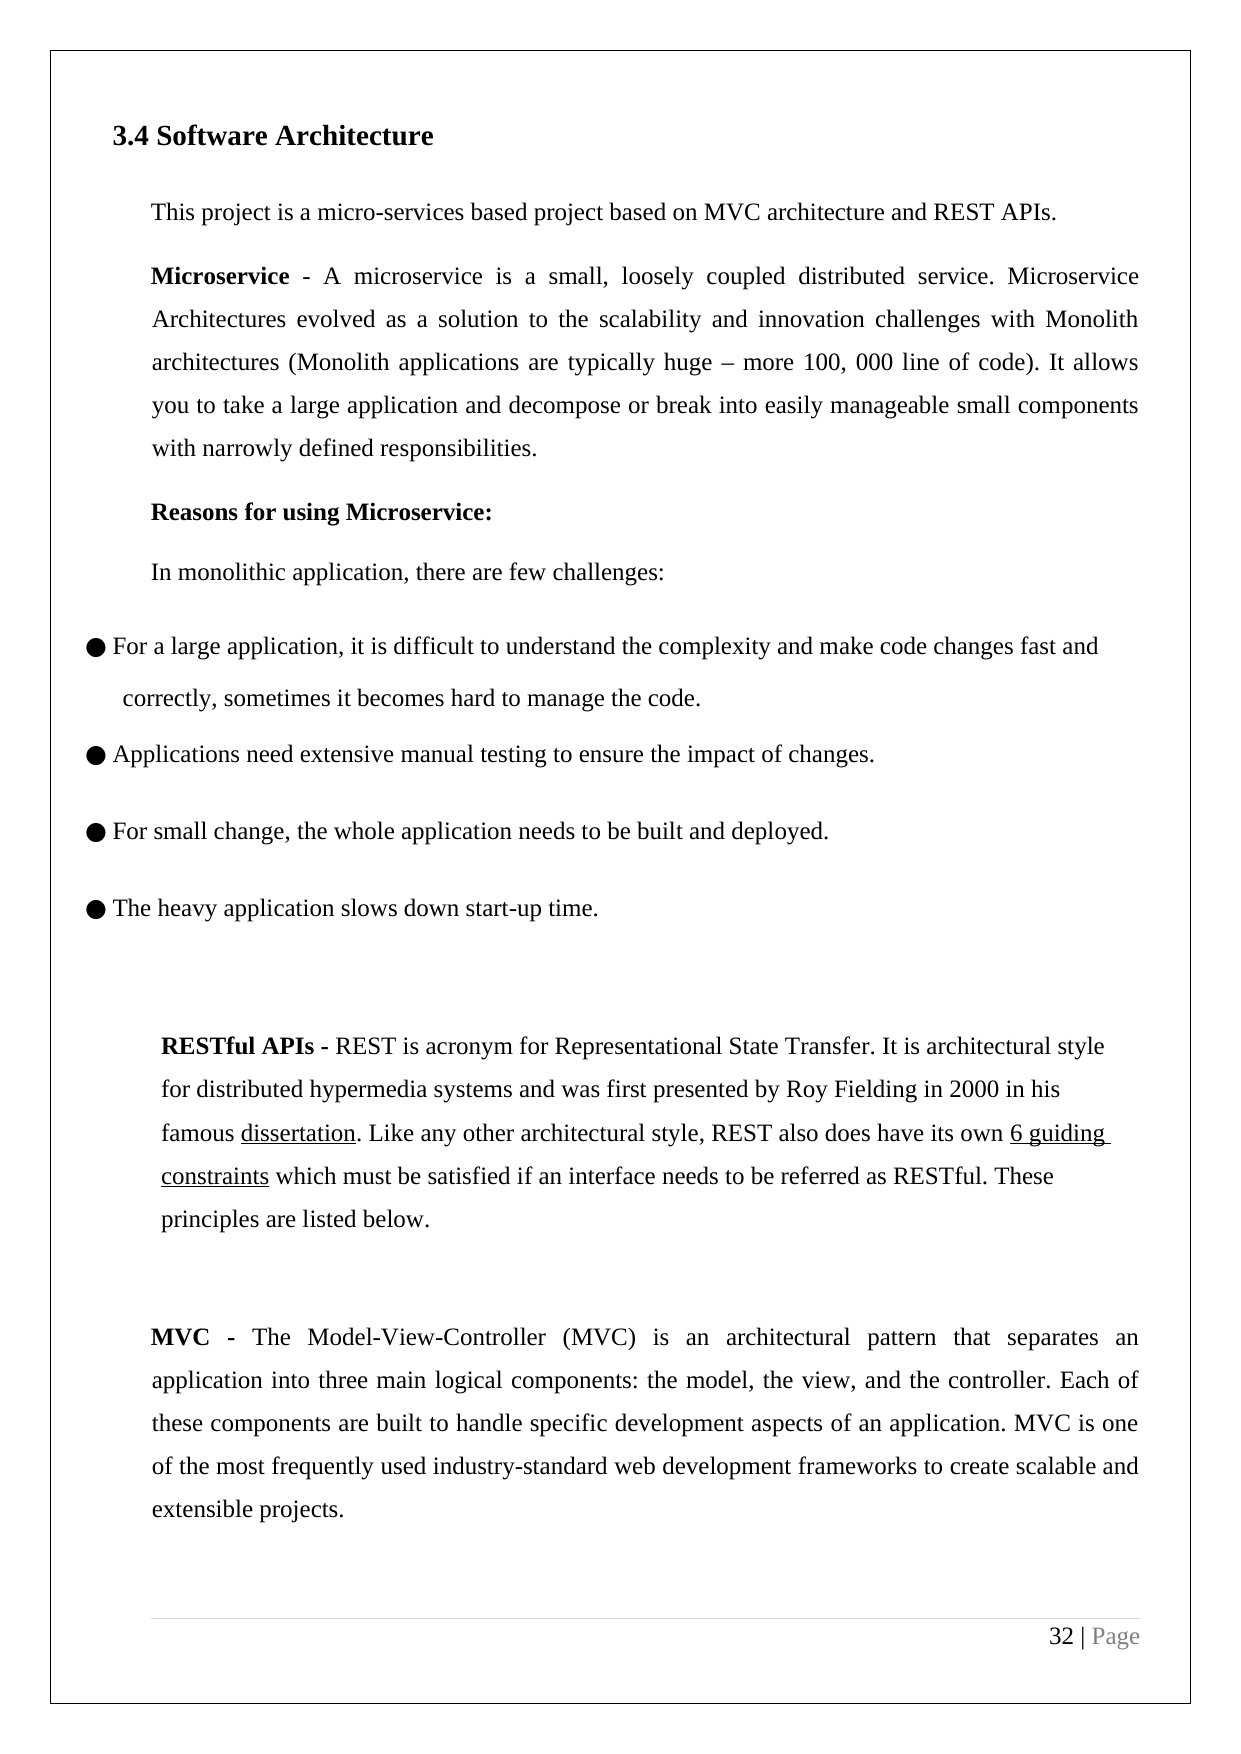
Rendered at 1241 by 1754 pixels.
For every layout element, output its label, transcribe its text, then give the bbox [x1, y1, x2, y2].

text Microservice - A microservice is a small, loosely coupled distributed service. Microservice Architectures evolved as a solution to the scalability and innovation challenges with Monolith architectures (Monolith applications are typically huge – more 100, 000 line of code). It allows you to take a large application and decompose or break into easily manageable small components with narrowly defined responsibilities. [151, 261, 1140, 462]
list The heavy application slows down start-up time. [85, 879, 1140, 931]
list Applications need extensive manual testing to ensure the impact of changes. [85, 726, 1140, 777]
text Reasons for using Microservice: [151, 497, 1140, 526]
list For small change, the whole application needs to be built and deployed. [85, 803, 1140, 854]
text MVC - The Model-View-Controller (MVC) is an architectural pattern that separates an application into three main logical components: the model, the view, and the controller. Each of these components are built to handle specific development aspects of an application. MVC is one of the most frequently used industry-standard web development frameworks to create scalable and extensible projects. [151, 1322, 1140, 1523]
text This project is a micro-services based project based on MVC architecture and REST APIs. [151, 197, 1140, 226]
text RESTful APIs - REST is acronym for Representational State Transfer. It is architectural style for distributed hypermedia systems and was first presented by Roy Fielding in 2000 in his famous dissertation. Like any other architectural style, REST also does have its own 6 guiding constraints which must be satisfied if an interface needs to be referred as RESTful. These principles are listed below. [161, 1031, 1140, 1233]
text In monolithic application, there are few challenges: [151, 557, 1140, 586]
text 3.4 Software Architecture [112, 118, 1140, 152]
list For a large application, it is difficult to understand the complexity and make code changes fast and correctly, sometimes it becomes hard to manage the code. [85, 617, 1140, 711]
